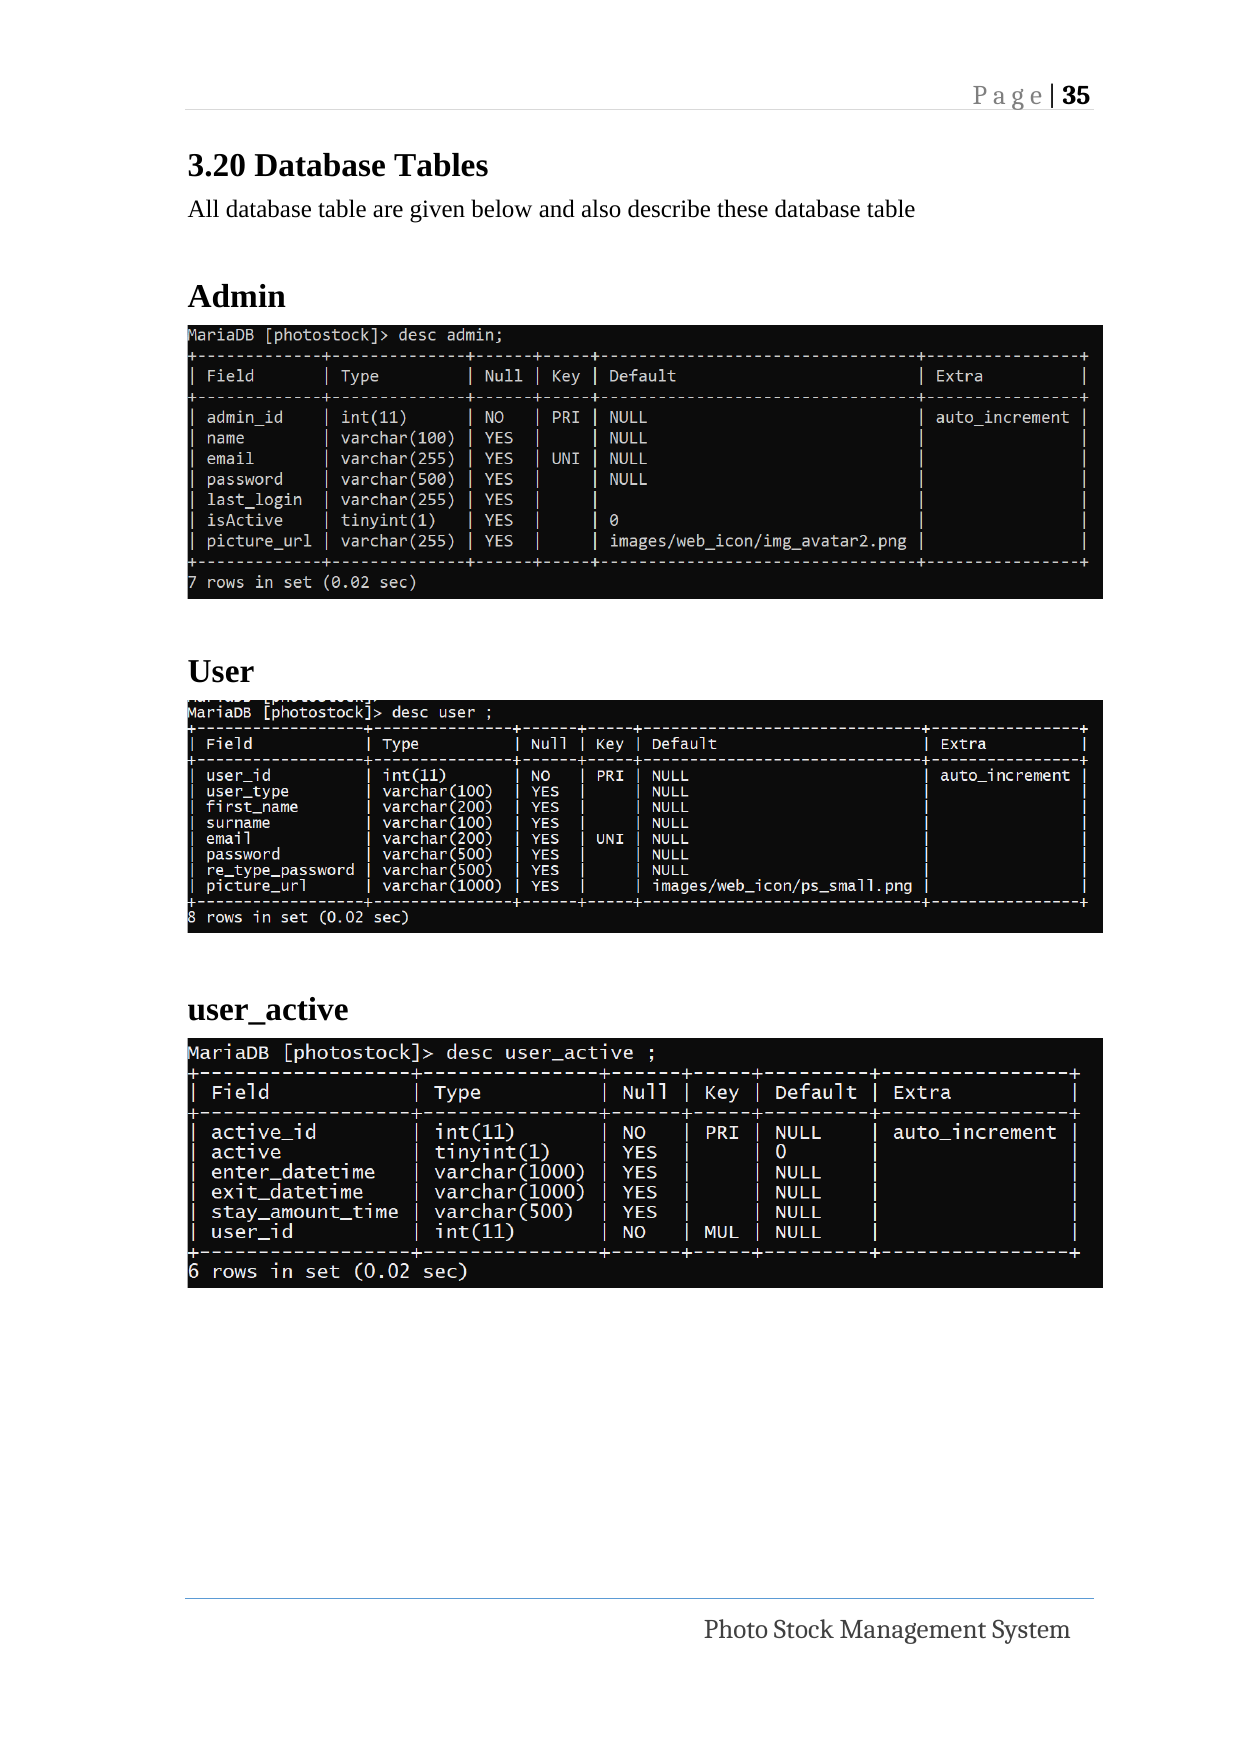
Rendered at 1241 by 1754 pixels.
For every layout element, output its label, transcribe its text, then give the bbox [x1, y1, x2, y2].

subtitle Admin [187, 276, 1103, 314]
text All database table are given below and also describe these database table [187, 194, 1103, 223]
picture [187, 1038, 1103, 1288]
subtitle user_active [187, 989, 1103, 1028]
picture [187, 700, 1103, 933]
subtitle 3.20 Database Tables [187, 145, 1103, 183]
picture [187, 325, 1103, 599]
subtitle User [187, 651, 1103, 689]
